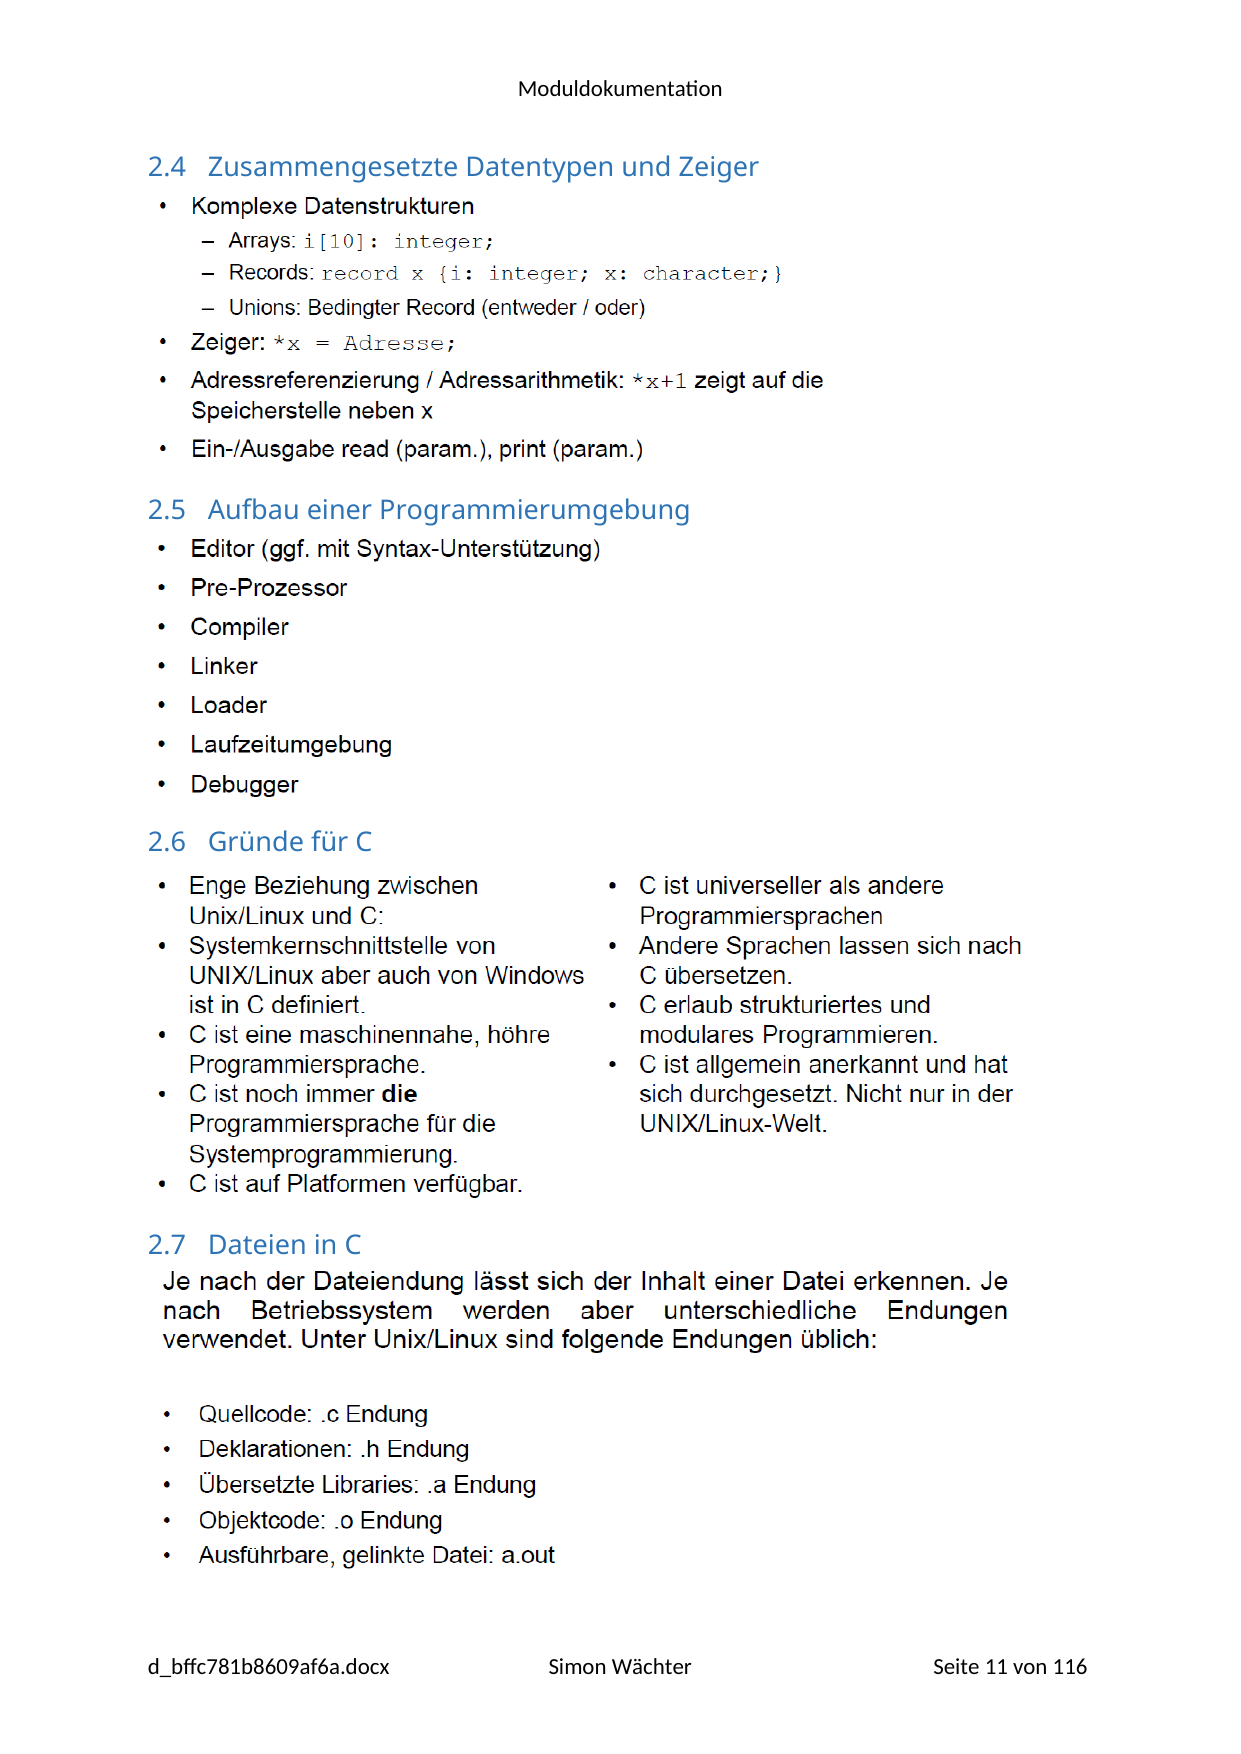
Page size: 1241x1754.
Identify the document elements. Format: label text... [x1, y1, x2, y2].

subtitle Gründe für C [148, 823, 1093, 859]
picture [147, 1265, 1024, 1582]
subtitle Dateien in C [148, 1225, 1093, 1262]
subtitle Zusammengesetzte Datentypen und Zeiger [148, 148, 1093, 184]
picture [147, 530, 610, 804]
picture [147, 187, 833, 472]
picture [147, 862, 1038, 1207]
subtitle Aufbau einer Programmierumgebung [148, 491, 1093, 527]
